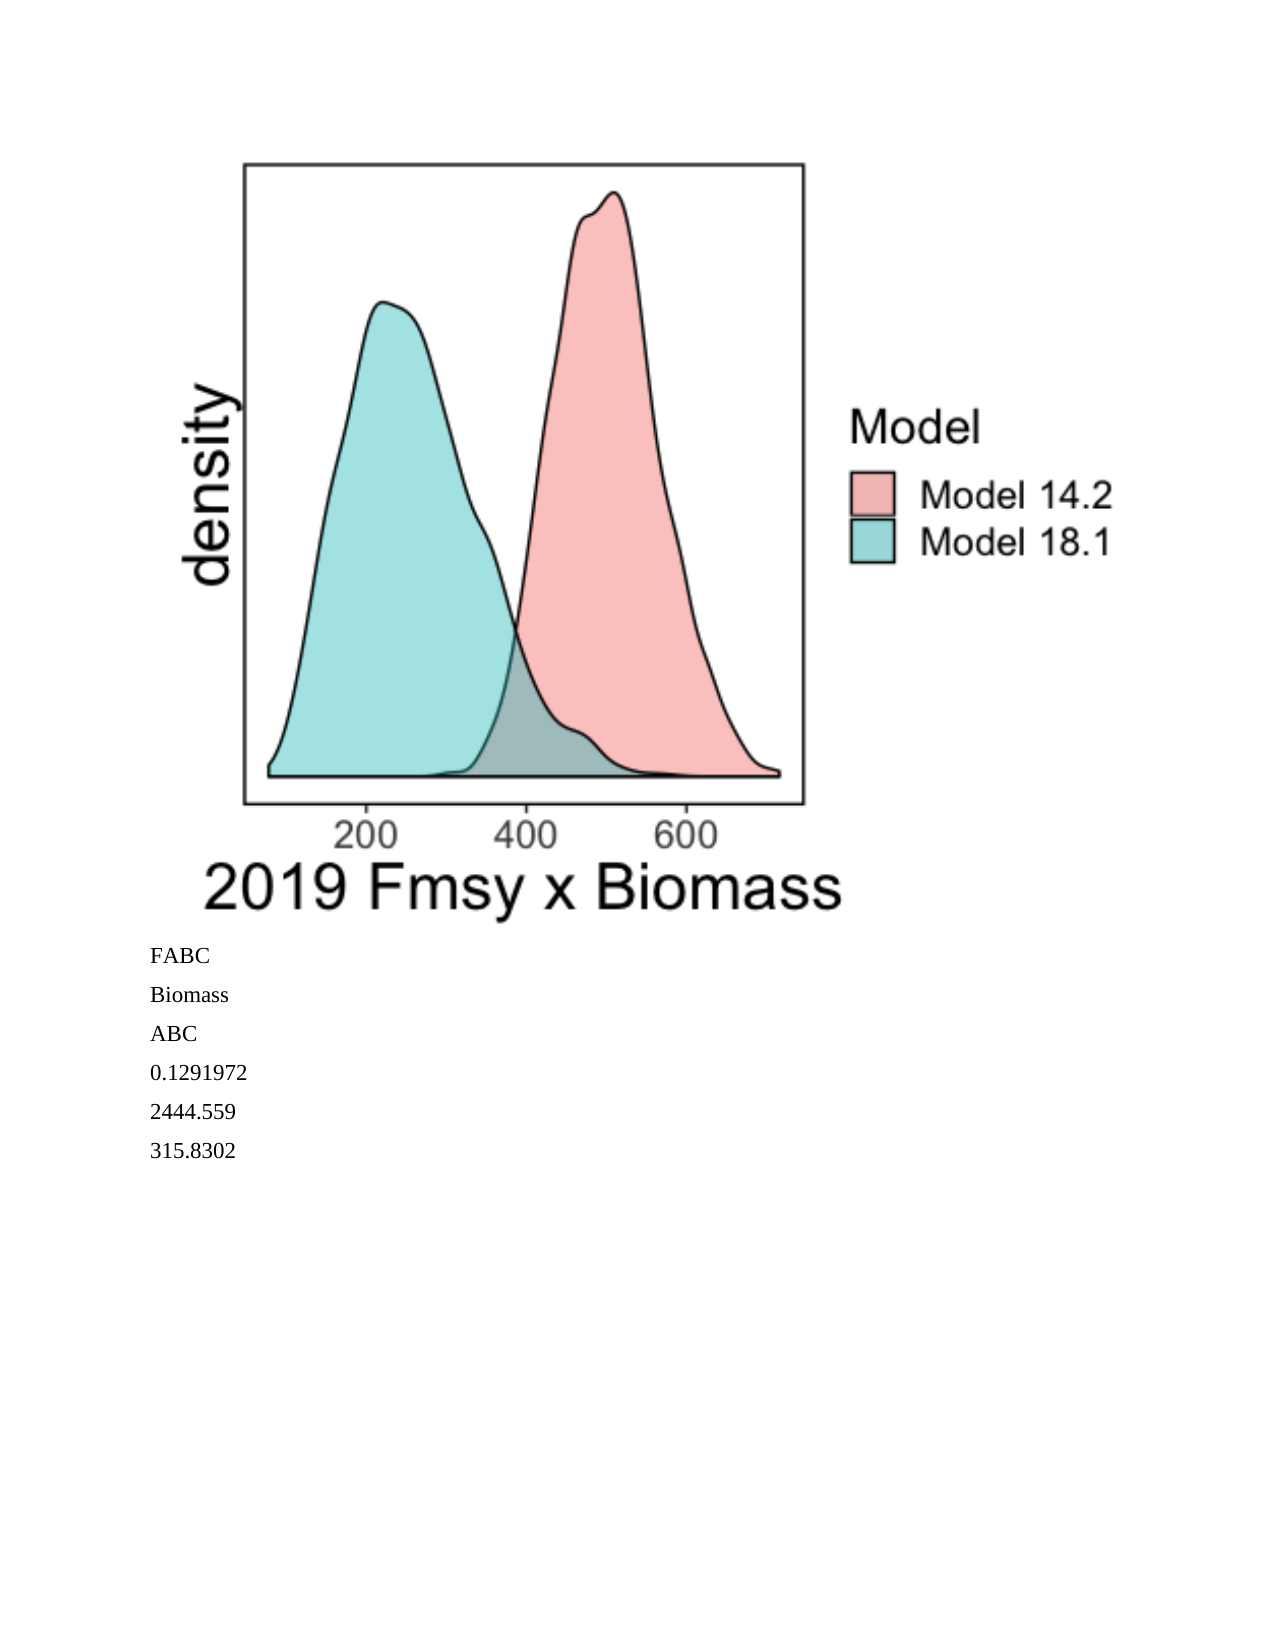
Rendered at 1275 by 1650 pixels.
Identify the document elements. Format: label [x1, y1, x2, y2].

picture [168, 150, 1144, 930]
